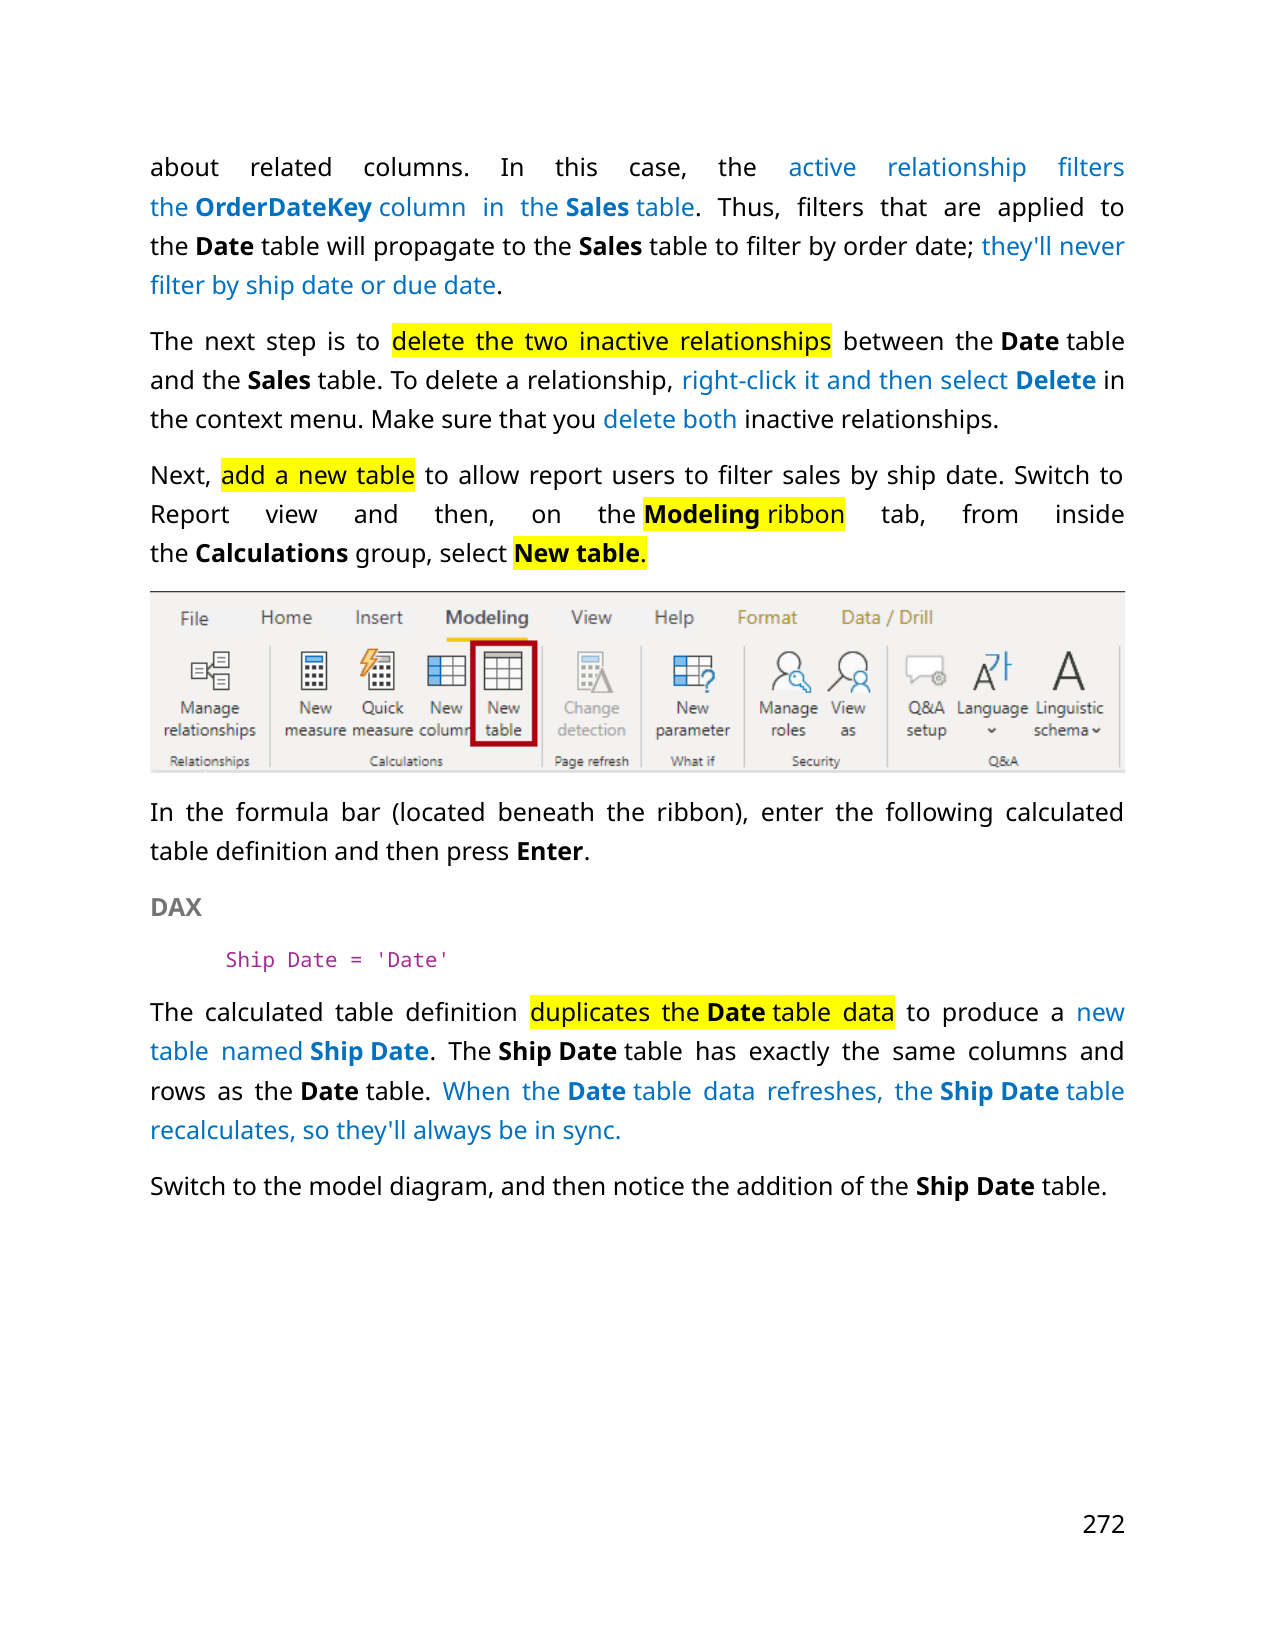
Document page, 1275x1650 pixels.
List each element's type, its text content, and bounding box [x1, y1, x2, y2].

text In the formula bar (located beneath the ribbon), enter the following calculated table definition and then press Enter. [150, 795, 1125, 868]
text The next step is to delete the two inactive relationships between the Date table and the Sales table. To delete a relationship, right-click it and then select Delete in the context menu. Make sure that you delete both inactive relationships. [150, 323, 1125, 436]
picture [150, 591, 1125, 773]
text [150, 150, 1125, 302]
text DAX [150, 890, 1125, 924]
text Ship Date = 'Date' [225, 946, 1125, 974]
text Switch to the model diagram, and then notice the addition of the Ship Date table. [150, 1168, 1125, 1202]
text The calculated table definition duplicates the Date table data to produce a new table named Ship Date. The Ship Date table has exactly the same columns and rows as the Date table. When the Date table data refreshes, the Ship Date table recalculates, so they'll always be in sync. [150, 995, 1125, 1146]
text Next, add a new table to allow report users to filter sales by ship date. Switch to Report view and then, on the Modeling ribbon tab, from inside the Calculations group, select New table. [150, 457, 1125, 570]
